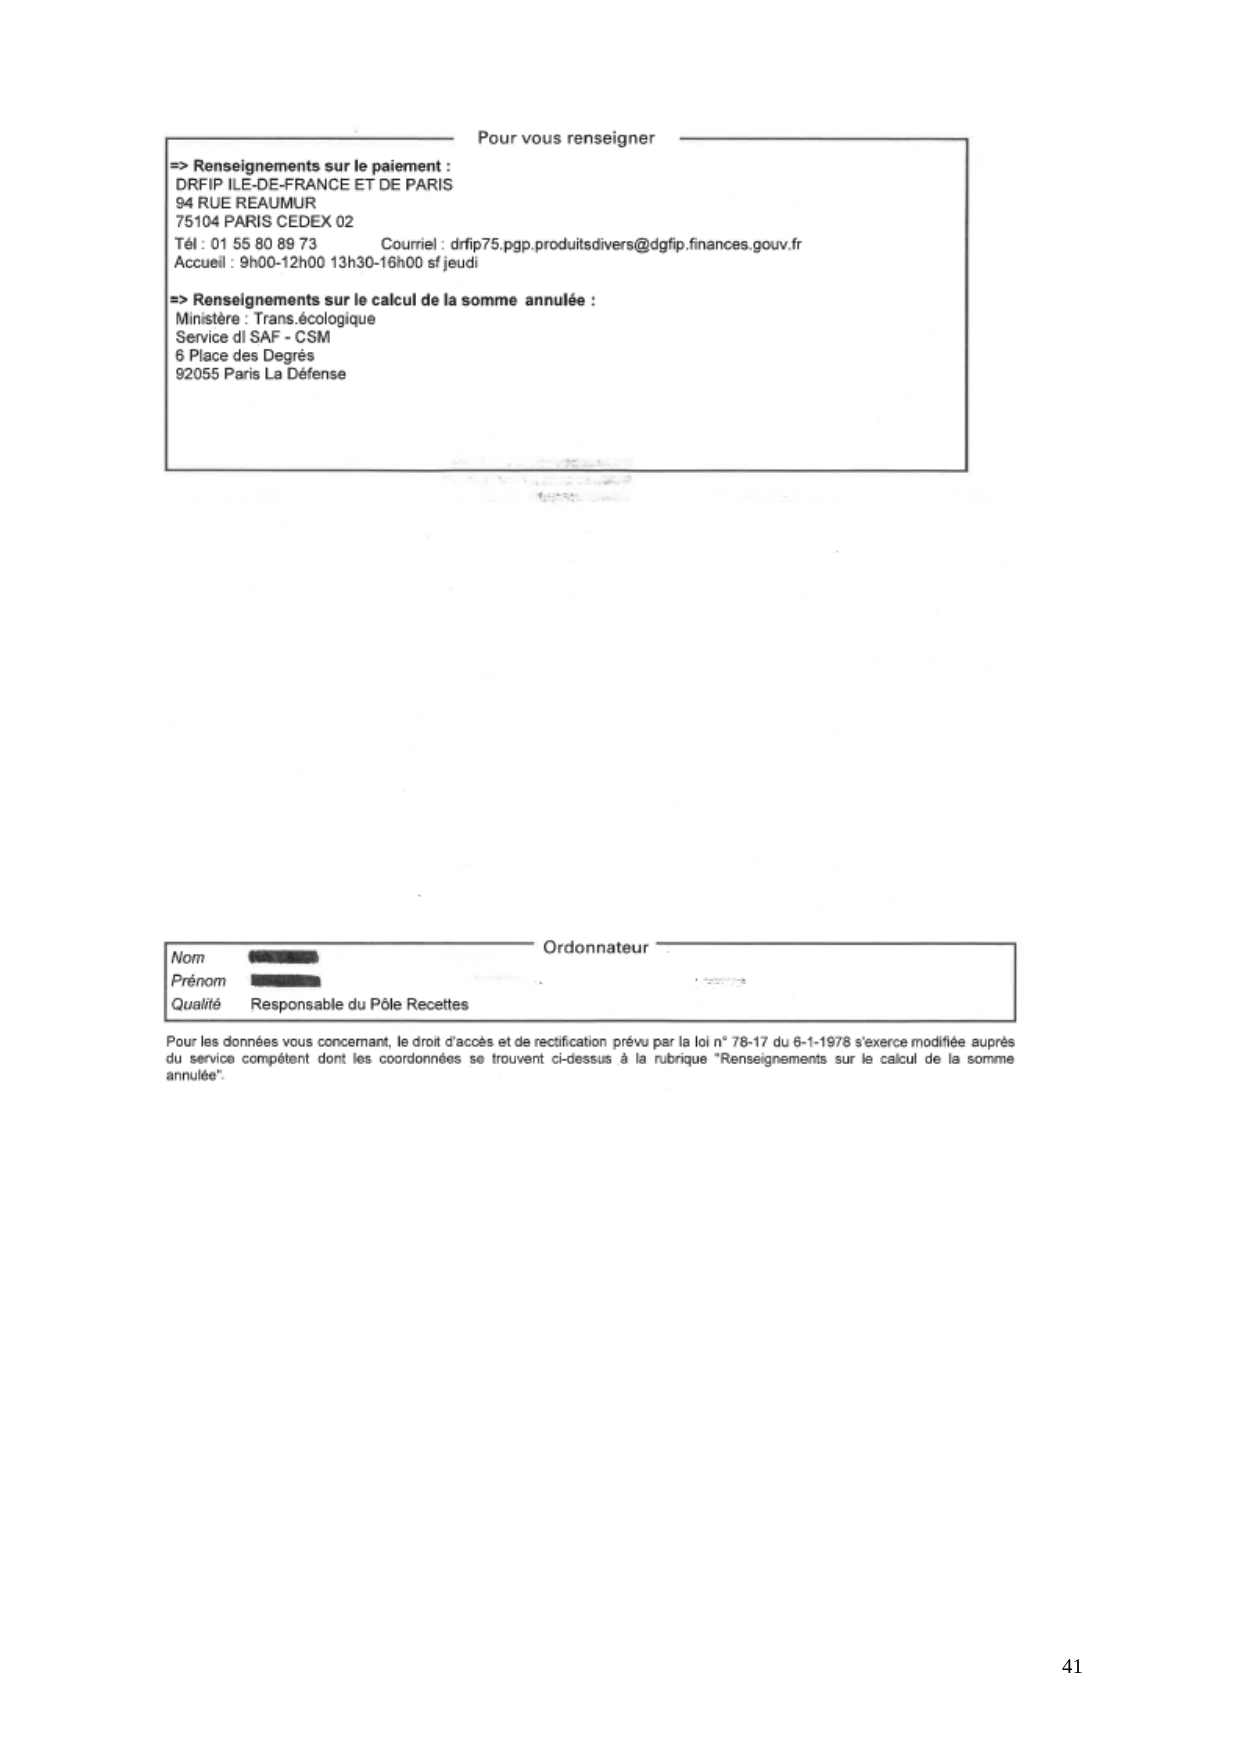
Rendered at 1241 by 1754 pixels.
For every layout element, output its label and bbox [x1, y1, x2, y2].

picture [147, 118, 1026, 1100]
